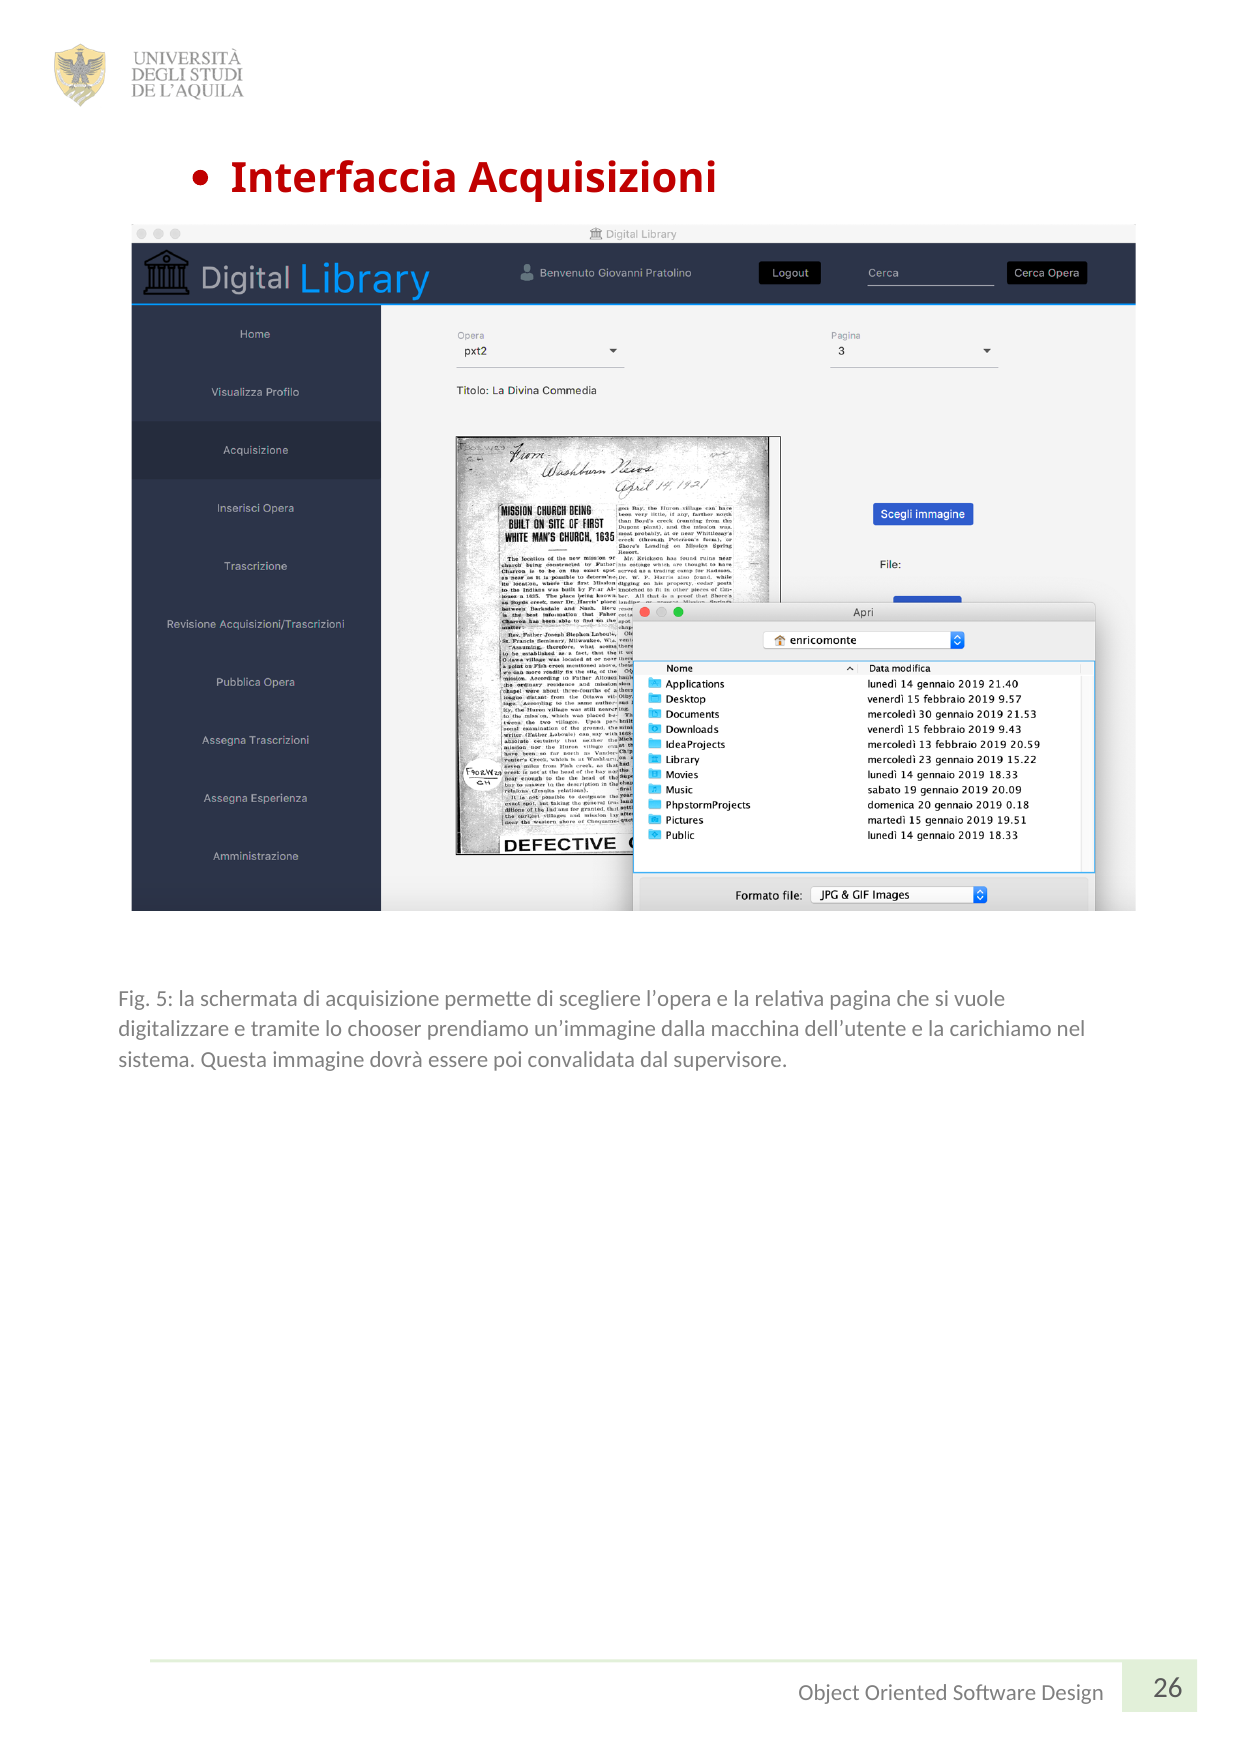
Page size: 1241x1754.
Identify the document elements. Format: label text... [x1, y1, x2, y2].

list Interfaccia Acquisizioni [193, 148, 1122, 204]
picture [131, 224, 1136, 911]
text Fig. 5: la schermata di acquisizione permette di scegliere l’opera e la relativa pagina che si vuole digitalizzare e tramite lo chooser prendiamo un’immagine dalla macchina dell’utente e la carichiamo nel sistema. Questa immagine dovrà essere poi convalidata dal supervisore. [118, 984, 1122, 1073]
picture [33, 27, 279, 120]
